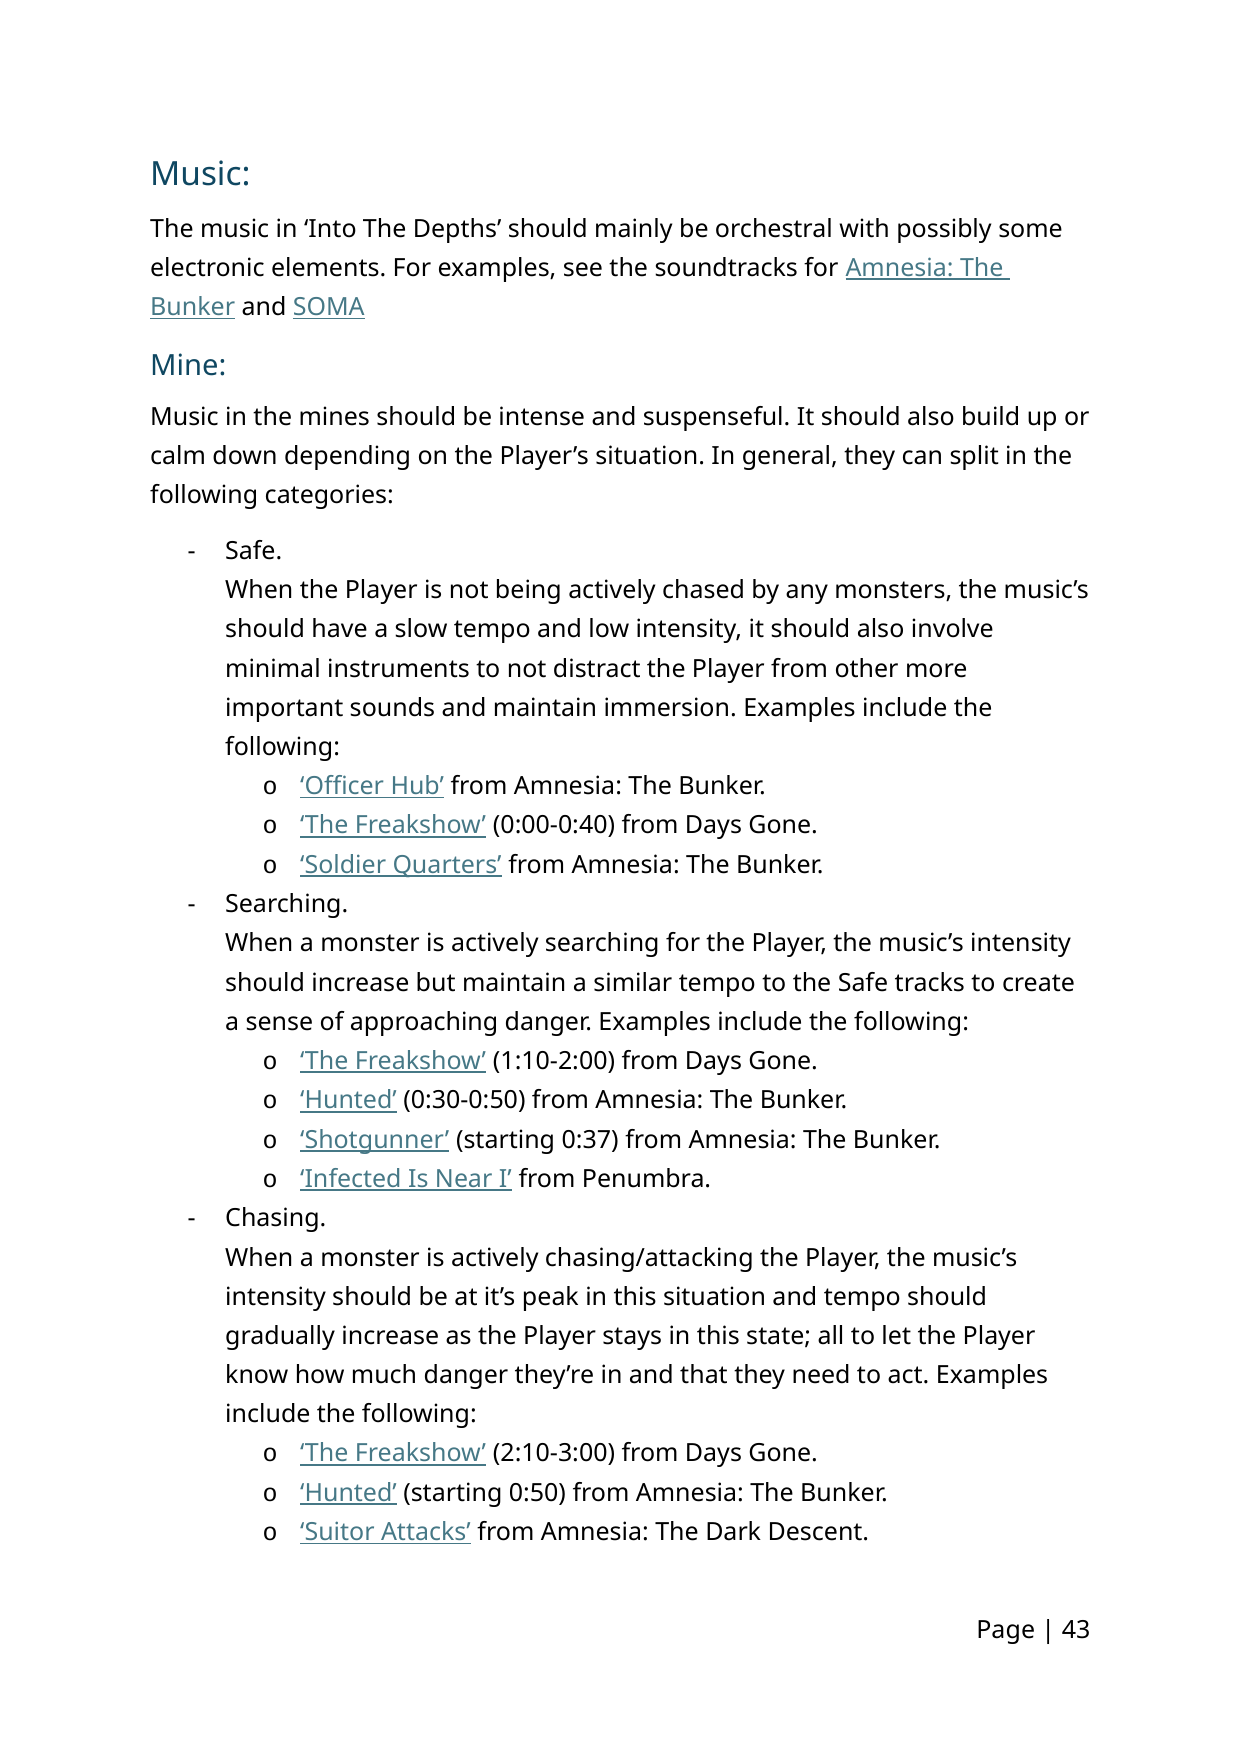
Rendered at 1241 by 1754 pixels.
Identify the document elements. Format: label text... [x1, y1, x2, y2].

list ‘Hunted’ (starting 0:50) from Amnesia: The Bunker. [262, 1474, 1090, 1509]
subtitle Mine: [150, 345, 1090, 384]
list ‘The Freakshow’ (0:00-0:40) from Days Gone. [262, 807, 1090, 841]
list When a monster is actively searching for the Player, the music’s intensity should increase but maintain a similar tempo to the Safe tracks to create a sense of approaching danger. Examples include the following: [225, 925, 1090, 1037]
list ‘Suitor Attacks’ from Amnesia: The Dark Descent. [262, 1514, 1090, 1548]
list ‘The Freakshow’ (2:10-3:00) from Days Gone. [262, 1435, 1090, 1469]
subtitle Music: [150, 150, 1090, 195]
text Music in the mines should be intense and suspenseful. It should also build up or calm down depending on the Player’s situation. In general, they can split in the following categories: [150, 399, 1090, 511]
list ‘Officer Hub’ from Amnesia: The Bunker. [262, 768, 1090, 802]
list ‘Shotgunner’ (starting 0:37) from Amnesia: The Bunker. [262, 1121, 1090, 1156]
list Safe. [187, 533, 1090, 567]
list Chasing. [187, 1200, 1090, 1234]
list When a monster is actively chasing/attacking the Player, the music’s intensity should be at it’s peak in this situation and tempo should gradually increase as the Player stays in this state; all to let the Player know how much danger they’re in and that they need to act. Examples include the following: [225, 1239, 1090, 1430]
list ‘Hunted’ (0:30-0:50) from Amnesia: The Bunker. [262, 1082, 1090, 1116]
list ‘The Freakshow’ (1:10-2:00) from Days Gone. [262, 1043, 1090, 1077]
list ‘Infected Is Near I’ from Penumbra. [262, 1161, 1090, 1195]
list Searching. [187, 886, 1090, 920]
text The music in ‘Into The Depths’ should mainly be orchestral with possibly some electronic elements. For examples, see the soundtracks for Amnesia: The Bunker and SOMA [150, 211, 1090, 323]
list ‘Soldier Quarters’ from Amnesia: The Bunker. [262, 847, 1090, 881]
list When the Player is not being actively chased by any monsters, the music’s should have a slow tempo and low intensity, it should also involve minimal instruments to not distract the Player from other more important sounds and maintain immersion. Examples include the following: [225, 572, 1090, 763]
